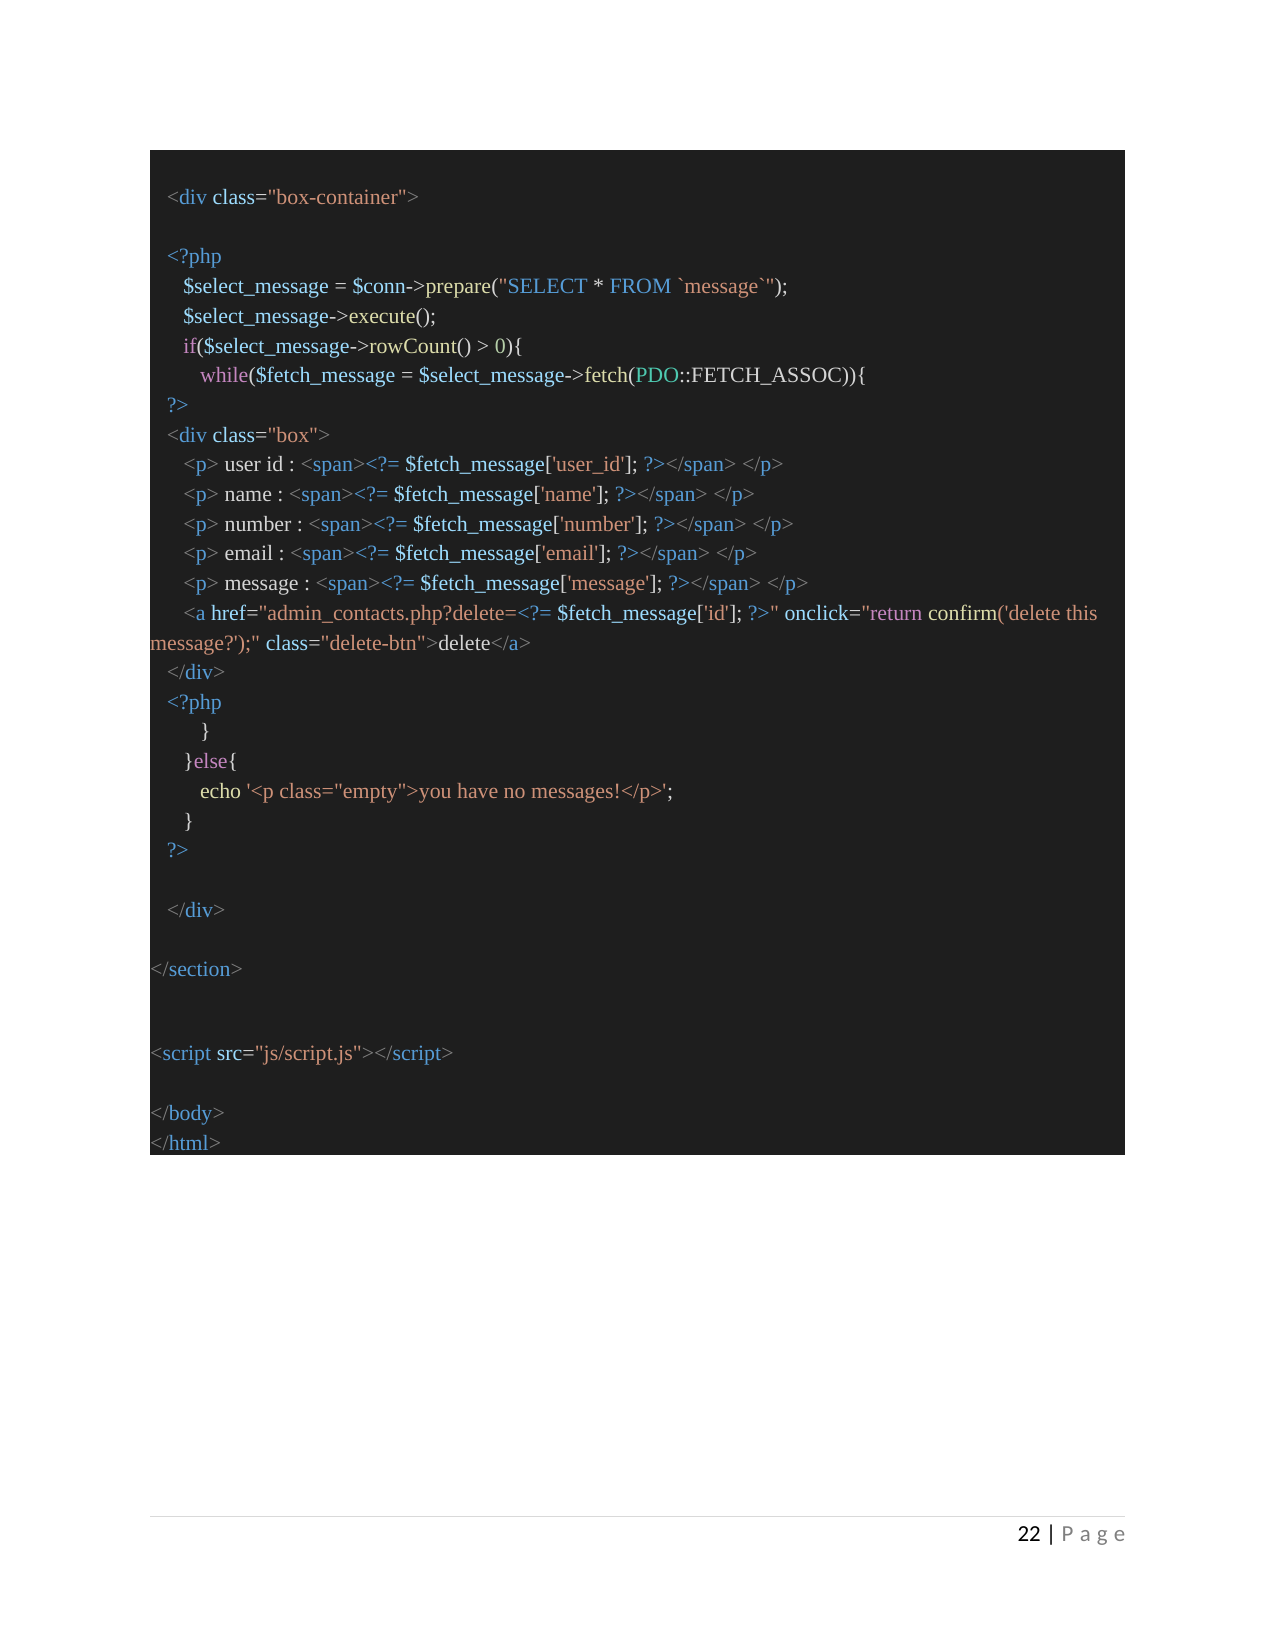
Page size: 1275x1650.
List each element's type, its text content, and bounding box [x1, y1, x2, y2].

text <p> email : <span><?= $fetch_message['email']; ?></span> </p> [150, 536, 1125, 566]
text <?php [150, 684, 1125, 714]
text </section> [150, 952, 1125, 981]
text <p> number : <span><?= $fetch_message['number']; ?></span> </p> [150, 506, 1125, 536]
text $select_message = $conn->prepare("SELECT * FROM `message`"); [150, 269, 1125, 298]
text <div class="box-container"> [150, 180, 1125, 209]
text <?php [150, 239, 1125, 269]
text ?> [150, 387, 1125, 417]
text </div> [150, 655, 1125, 684]
text }else{ [150, 744, 1125, 773]
text while($fetch_message = $select_message->fetch(PDO::FETCH_ASSOC)){ [150, 358, 1125, 387]
text <p> name : <span><?= $fetch_message['name']; ?></span> </p> [150, 477, 1125, 506]
text <a href="admin_contacts.php?delete=<?= $fetch_message['id']; ?>" onclick="return confirm('delete this message?');" class="delete-btn">delete</a> [150, 595, 1125, 655]
text } [150, 803, 1125, 833]
text $select_message->execute(); [150, 298, 1125, 328]
text if($select_message->rowCount() > 0){ [150, 328, 1125, 358]
text } [150, 714, 1125, 744]
text <p> user id : <span><?= $fetch_message['user_id']; ?></span> </p> [150, 447, 1125, 477]
text </div> [150, 892, 1125, 922]
text <div class="box"> [150, 417, 1125, 447]
text <script src="js/script.js"></script> [150, 1036, 1125, 1066]
text <p> message : <span><?= $fetch_message['message']; ?></span> </p> [150, 566, 1125, 595]
text echo '<p class="empty">you have no messages!</p>'; [150, 773, 1125, 803]
text </body> [150, 1095, 1125, 1125]
text ?> [150, 833, 1125, 862]
text </html> [150, 1125, 1125, 1155]
